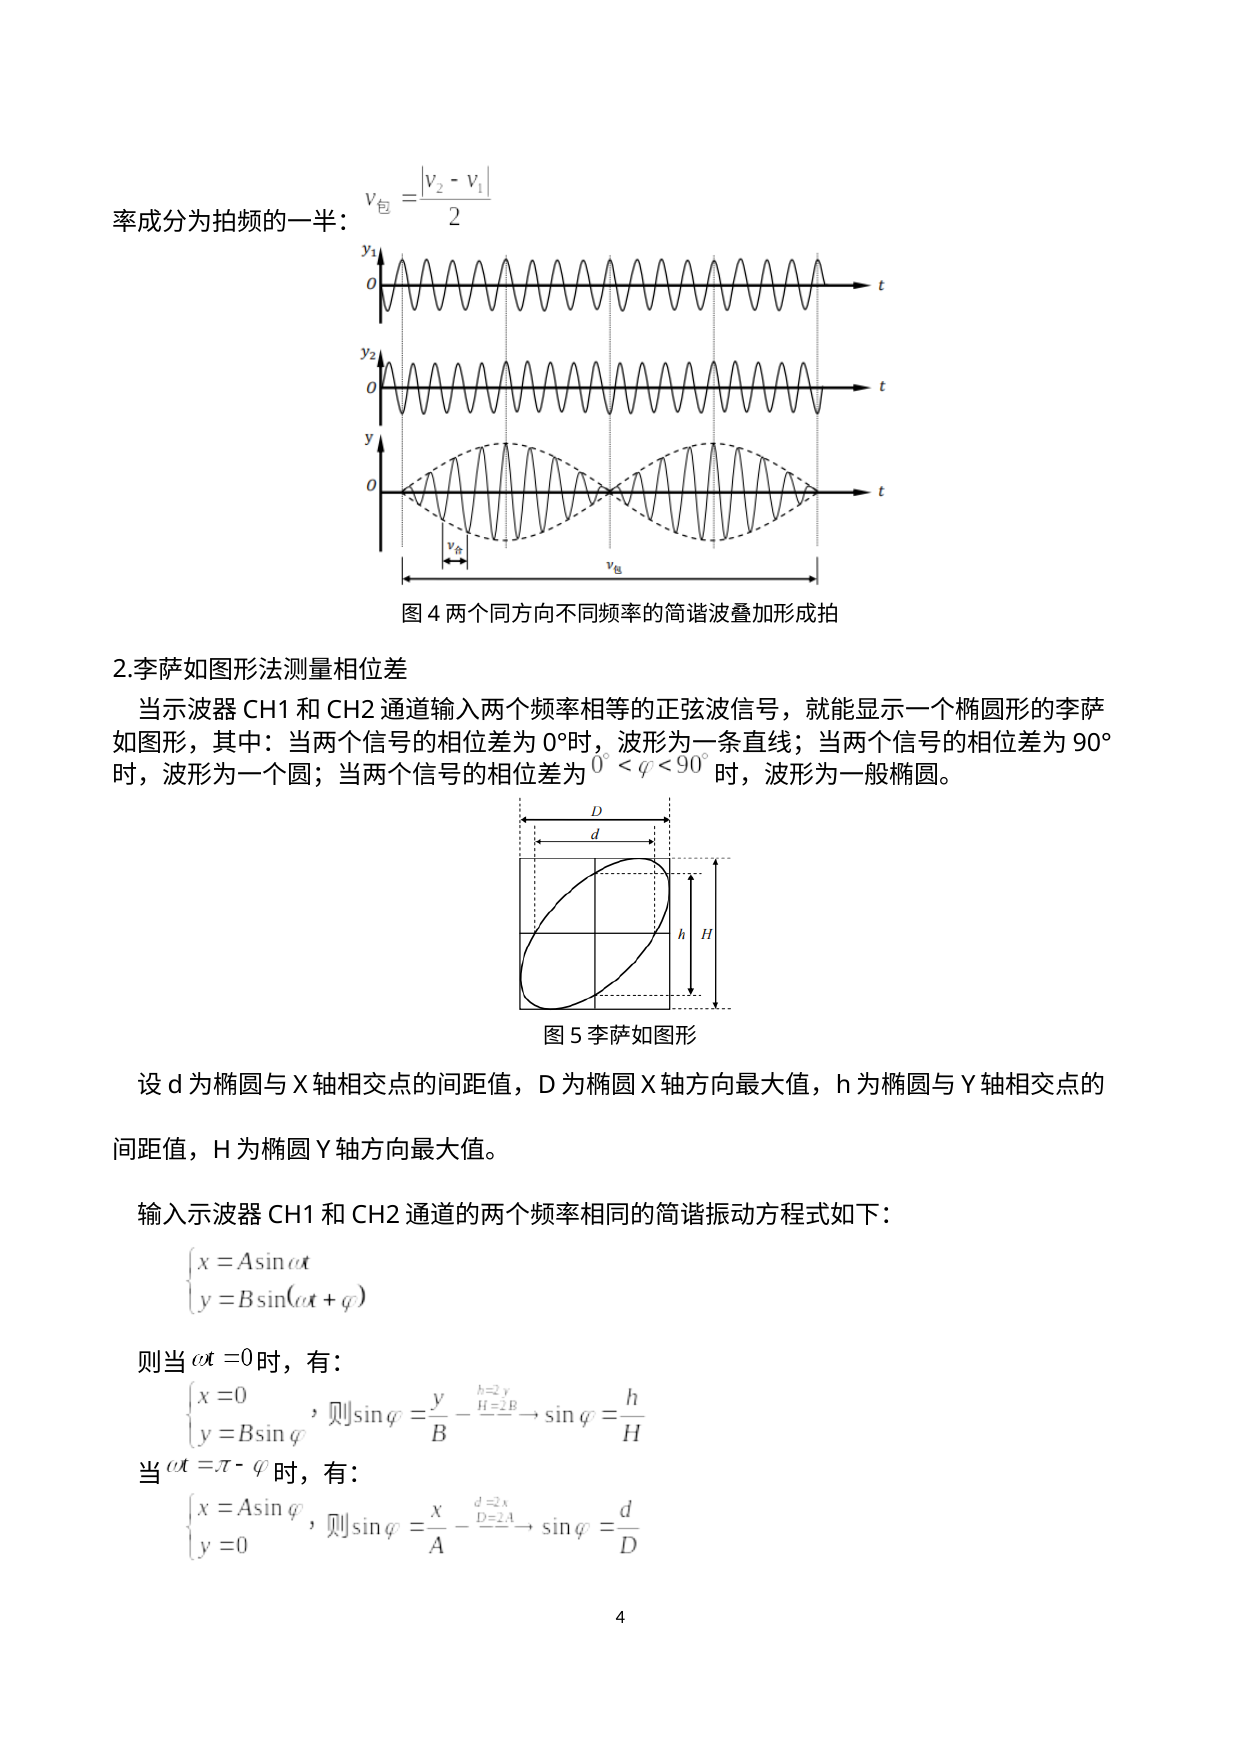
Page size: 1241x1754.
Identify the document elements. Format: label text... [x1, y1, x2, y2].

picture [352, 238, 888, 587]
text 图5 李萨如图形 [112, 1017, 1128, 1050]
text 当示波器CH1和CH2通道输入两个频率相等的正弦波信号，就能显示一个椭圆形的李萨如图形，其中：当两个信号的相位差为0°时，波形为一条直线；当两个信号的相位差为90°时，波形为一个圆；当两个信号的相位差为时，波形为一般椭圆。 [112, 693, 1128, 790]
text 则当时，有： [112, 1342, 1128, 1379]
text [112, 162, 1128, 238]
text 当时，有： [112, 1454, 1128, 1490]
text 2.李萨如图形法测量相位差 [112, 628, 1128, 693]
text 图4 两个同方向不同频率的简谐波叠加形成拍 [112, 596, 1128, 628]
picture [507, 790, 733, 1016]
text 设d为椭圆与X轴相交点的间距值，D为椭圆X轴方向最大值，h为椭圆与Y轴相交点的间距值，H为椭圆Y轴方向最大值。 [112, 1050, 1128, 1180]
text 输入示波器CH1和CH2通道的两个频率相同的简谐振动方程式如下： [112, 1180, 1128, 1245]
